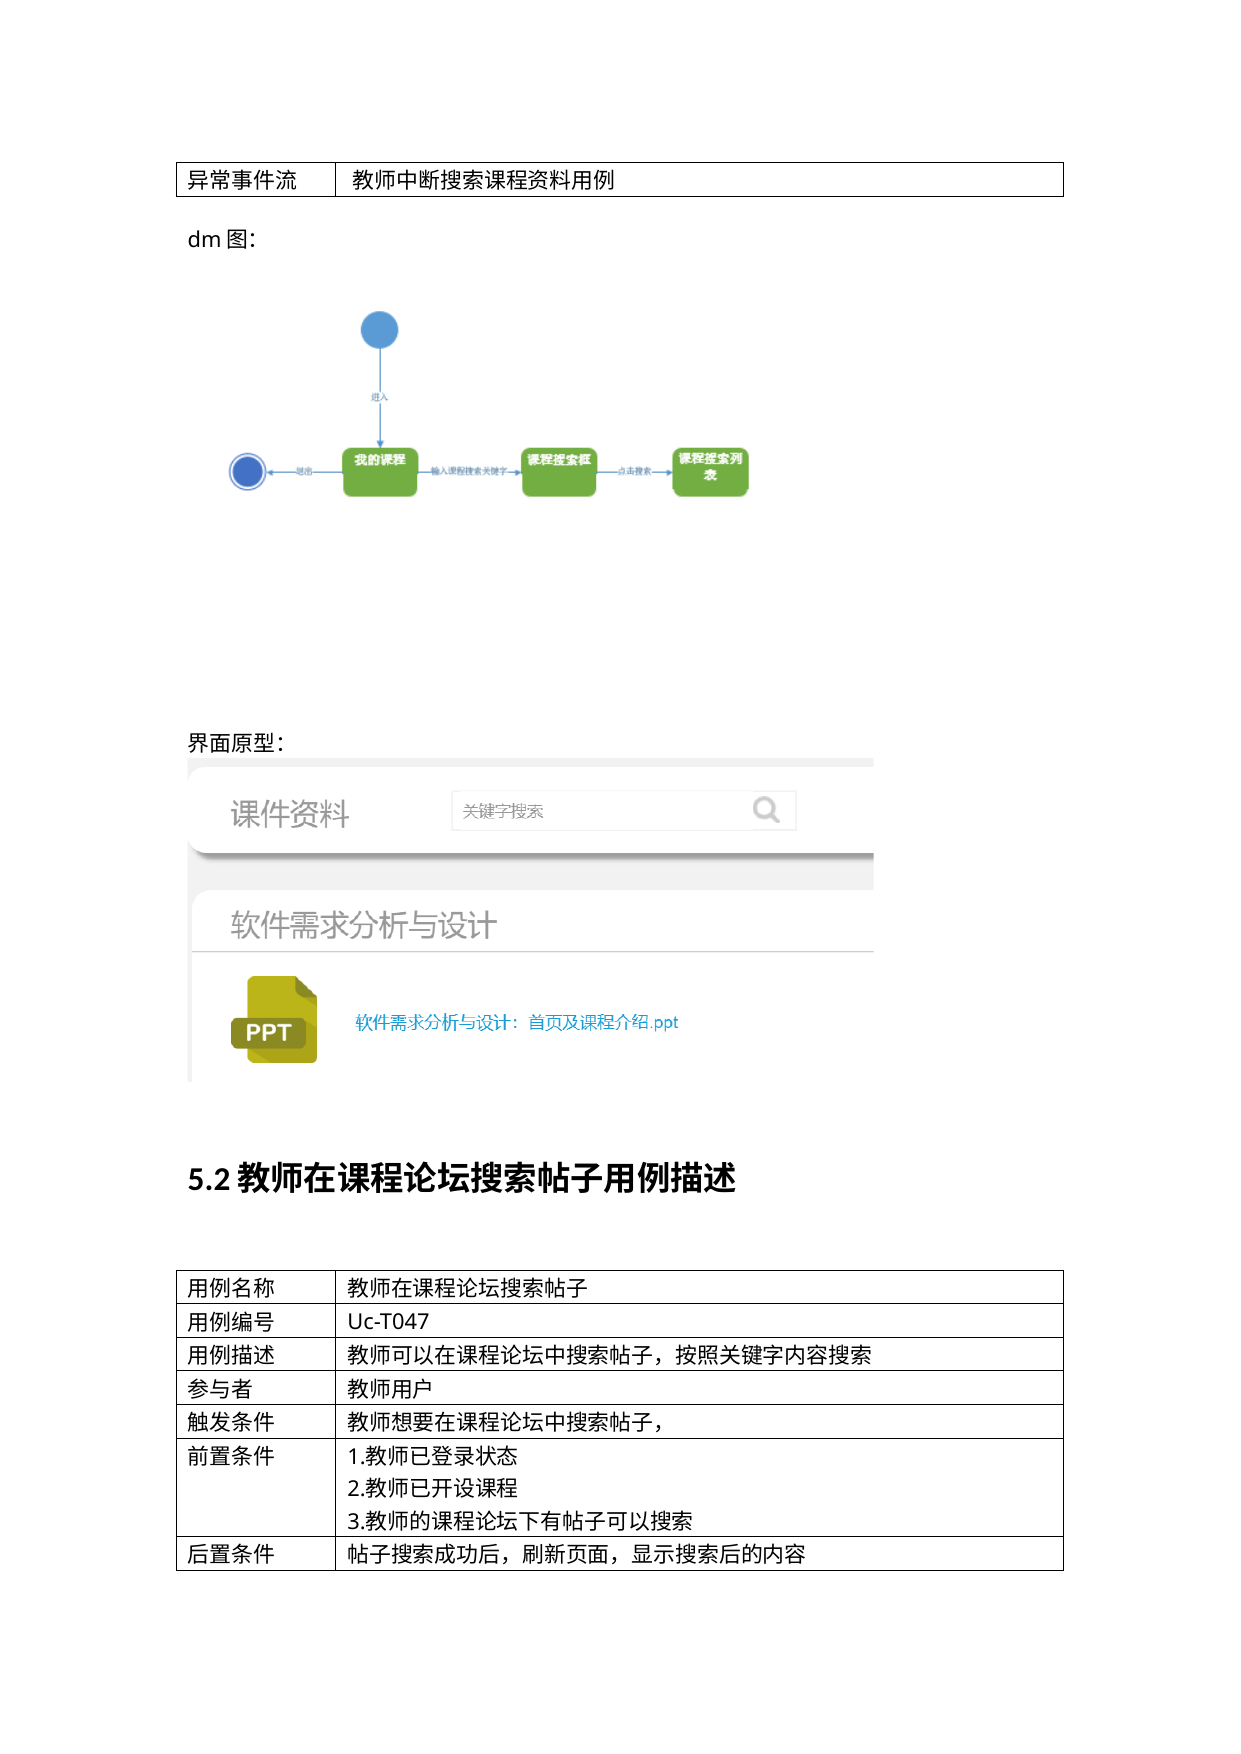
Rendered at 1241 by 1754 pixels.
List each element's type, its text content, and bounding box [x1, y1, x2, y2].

subtitle 5.2教师在课程论坛搜索帖子用例描述 [187, 1143, 1053, 1208]
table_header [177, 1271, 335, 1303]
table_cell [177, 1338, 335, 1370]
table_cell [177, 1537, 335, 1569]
picture [187, 758, 874, 1082]
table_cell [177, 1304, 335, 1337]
subtitle dm图： [187, 222, 1053, 254]
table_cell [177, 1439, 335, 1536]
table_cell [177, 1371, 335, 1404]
text 界面原型： [187, 726, 1053, 758]
picture [187, 270, 804, 711]
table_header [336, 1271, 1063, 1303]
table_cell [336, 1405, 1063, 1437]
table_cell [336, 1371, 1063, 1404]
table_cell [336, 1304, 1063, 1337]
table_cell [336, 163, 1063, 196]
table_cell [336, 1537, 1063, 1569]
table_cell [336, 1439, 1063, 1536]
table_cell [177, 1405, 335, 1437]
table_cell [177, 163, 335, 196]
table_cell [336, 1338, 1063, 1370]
